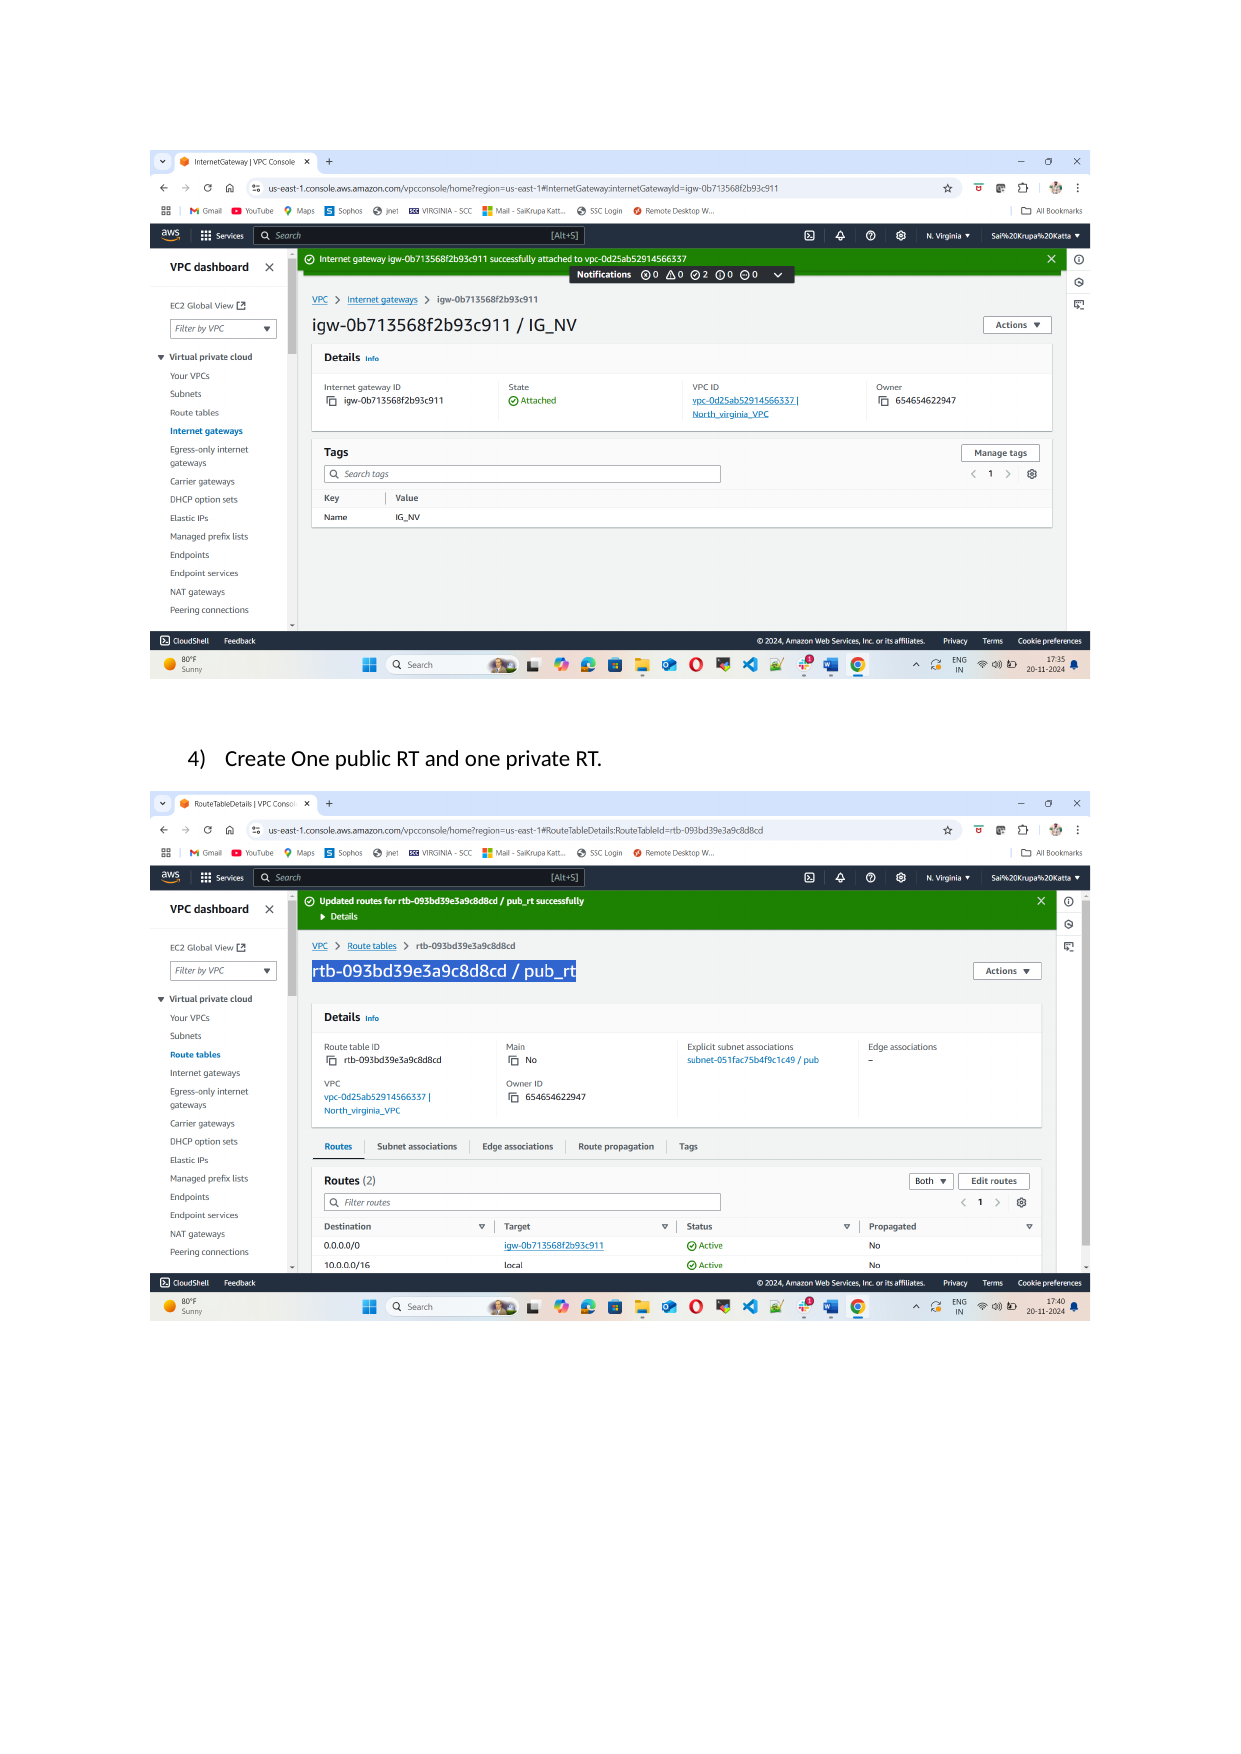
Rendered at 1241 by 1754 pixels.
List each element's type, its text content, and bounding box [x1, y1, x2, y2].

picture [150, 150, 1091, 679]
picture [150, 791, 1091, 1321]
list Create One public RT and one private RT. [187, 744, 1090, 773]
